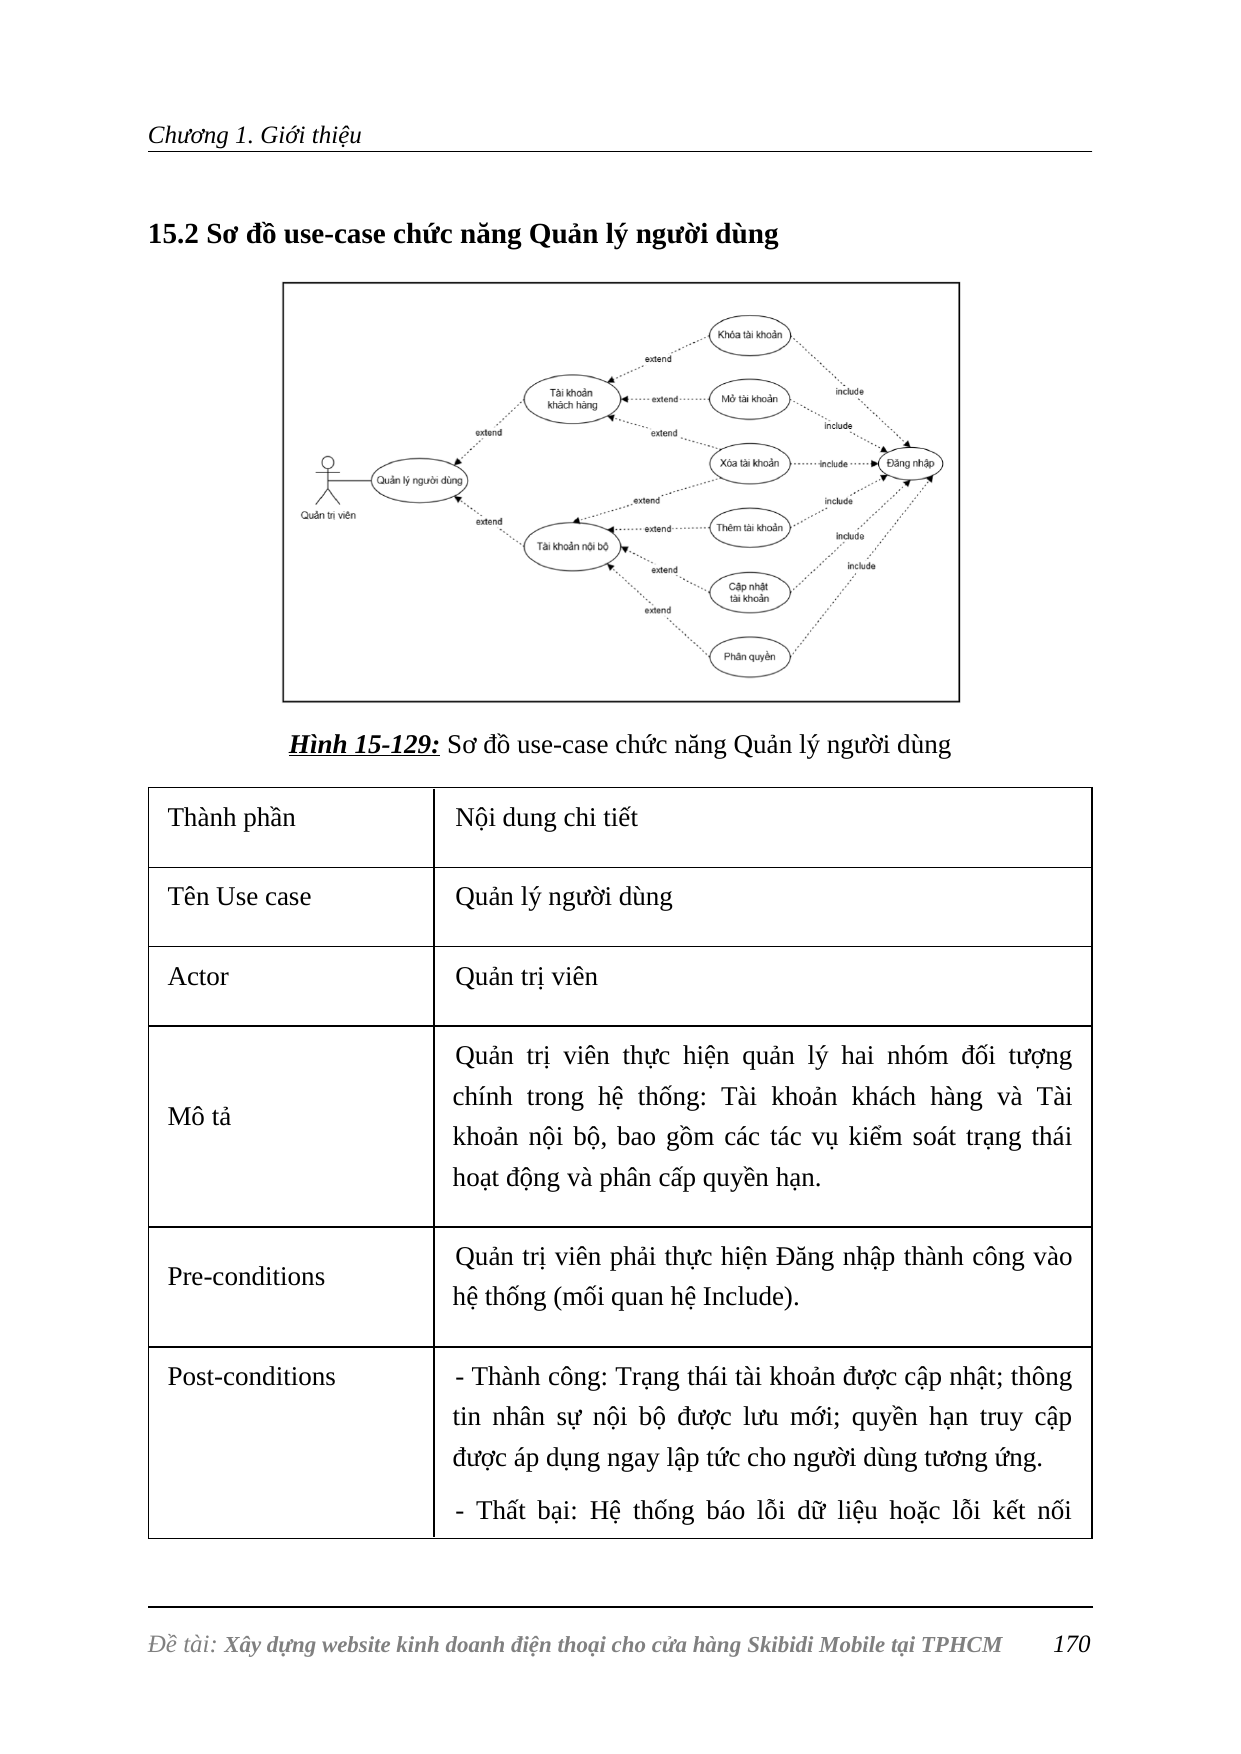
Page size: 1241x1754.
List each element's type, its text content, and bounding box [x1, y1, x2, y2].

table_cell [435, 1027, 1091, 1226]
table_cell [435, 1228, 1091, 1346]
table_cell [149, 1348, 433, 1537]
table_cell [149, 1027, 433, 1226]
subtitle Sơ đồ use-case chức năng Quản lý người dùng [148, 207, 1092, 253]
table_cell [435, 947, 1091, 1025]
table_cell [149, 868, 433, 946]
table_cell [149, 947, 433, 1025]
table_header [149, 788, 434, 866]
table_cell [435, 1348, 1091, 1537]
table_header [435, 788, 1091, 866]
picture [277, 277, 963, 707]
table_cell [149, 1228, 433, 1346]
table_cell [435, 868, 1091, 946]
